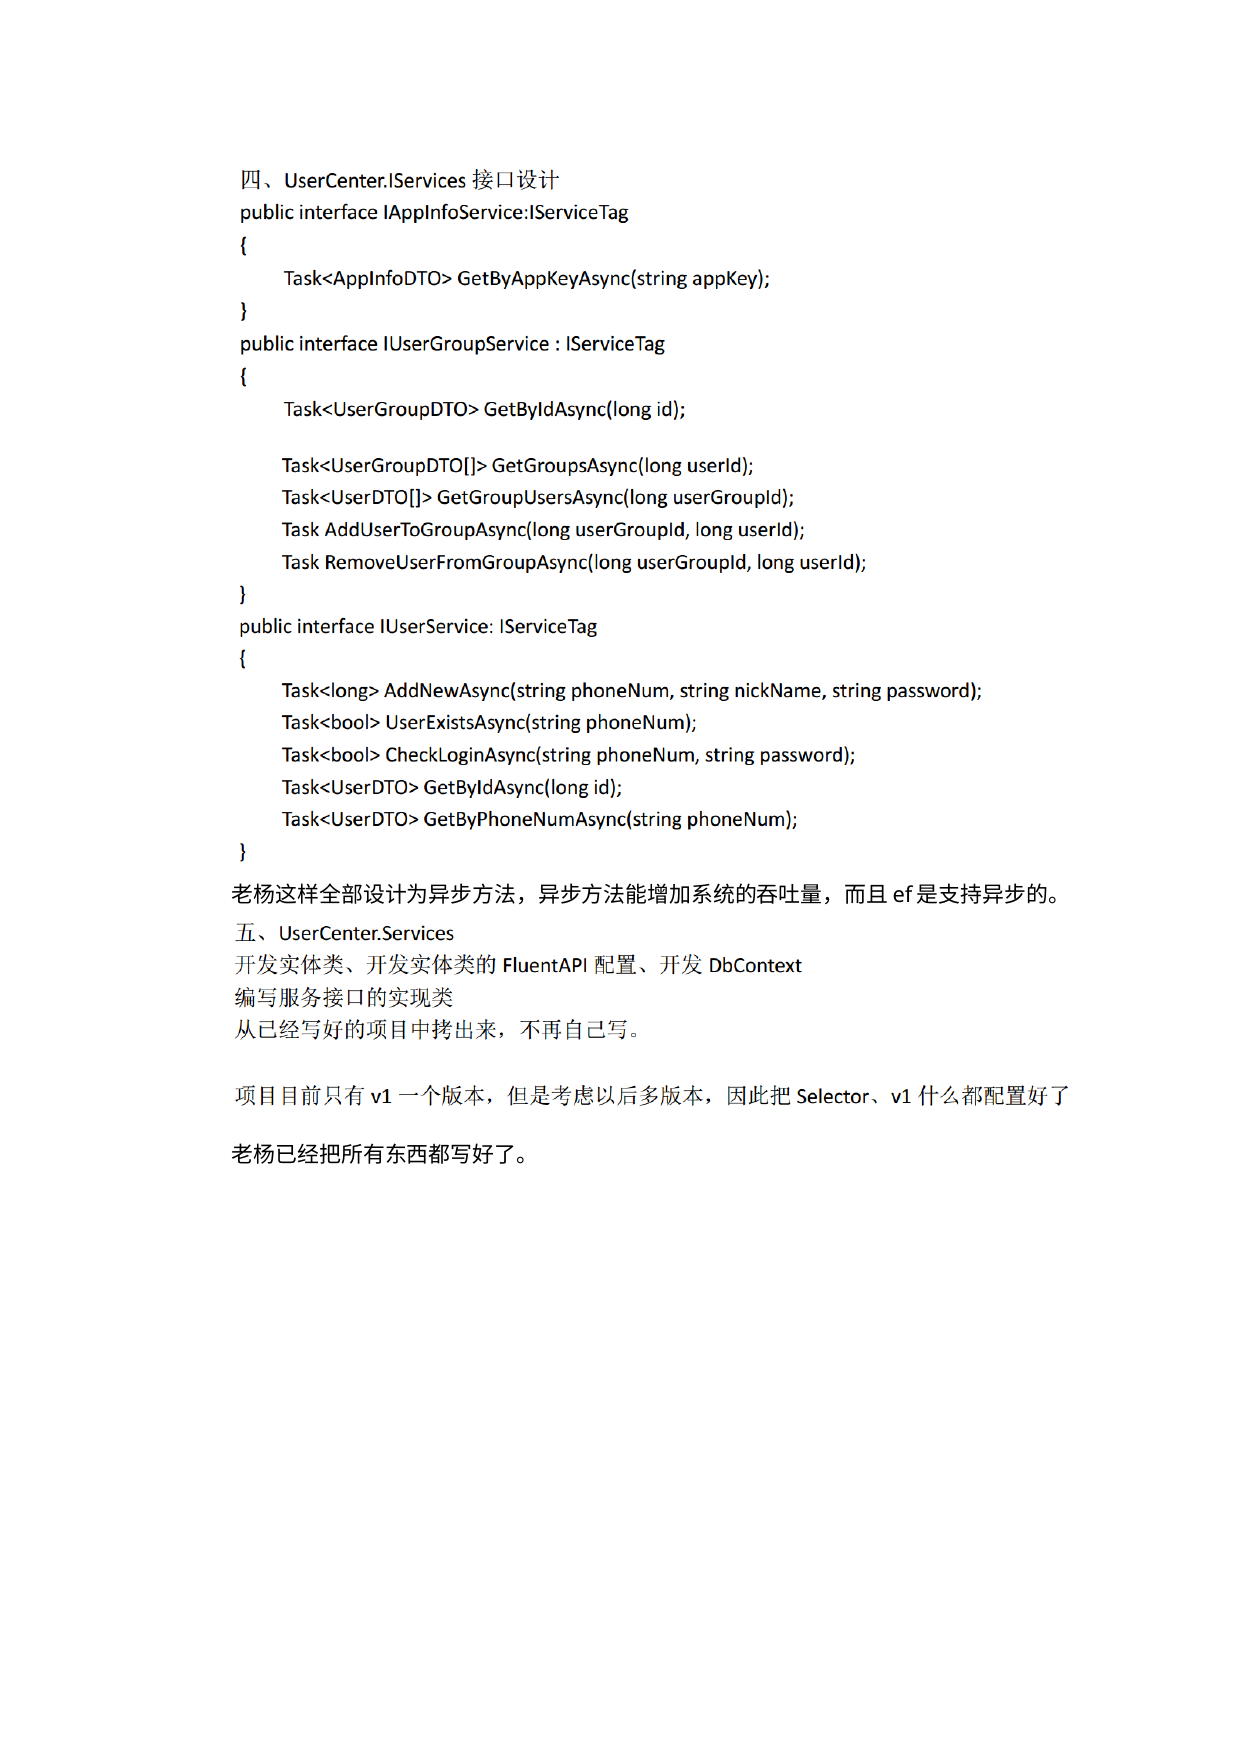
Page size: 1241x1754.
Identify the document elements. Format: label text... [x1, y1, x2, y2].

text 老杨这样全部设计为异步方法，异步方法能增加系统的吞吐量，而且ef是支持异步的。 [187, 877, 1053, 909]
text 老杨已经把所有东西都写好了。 [187, 1137, 1053, 1169]
picture [231, 454, 1097, 864]
picture [231, 162, 1097, 425]
picture [231, 909, 1097, 1110]
